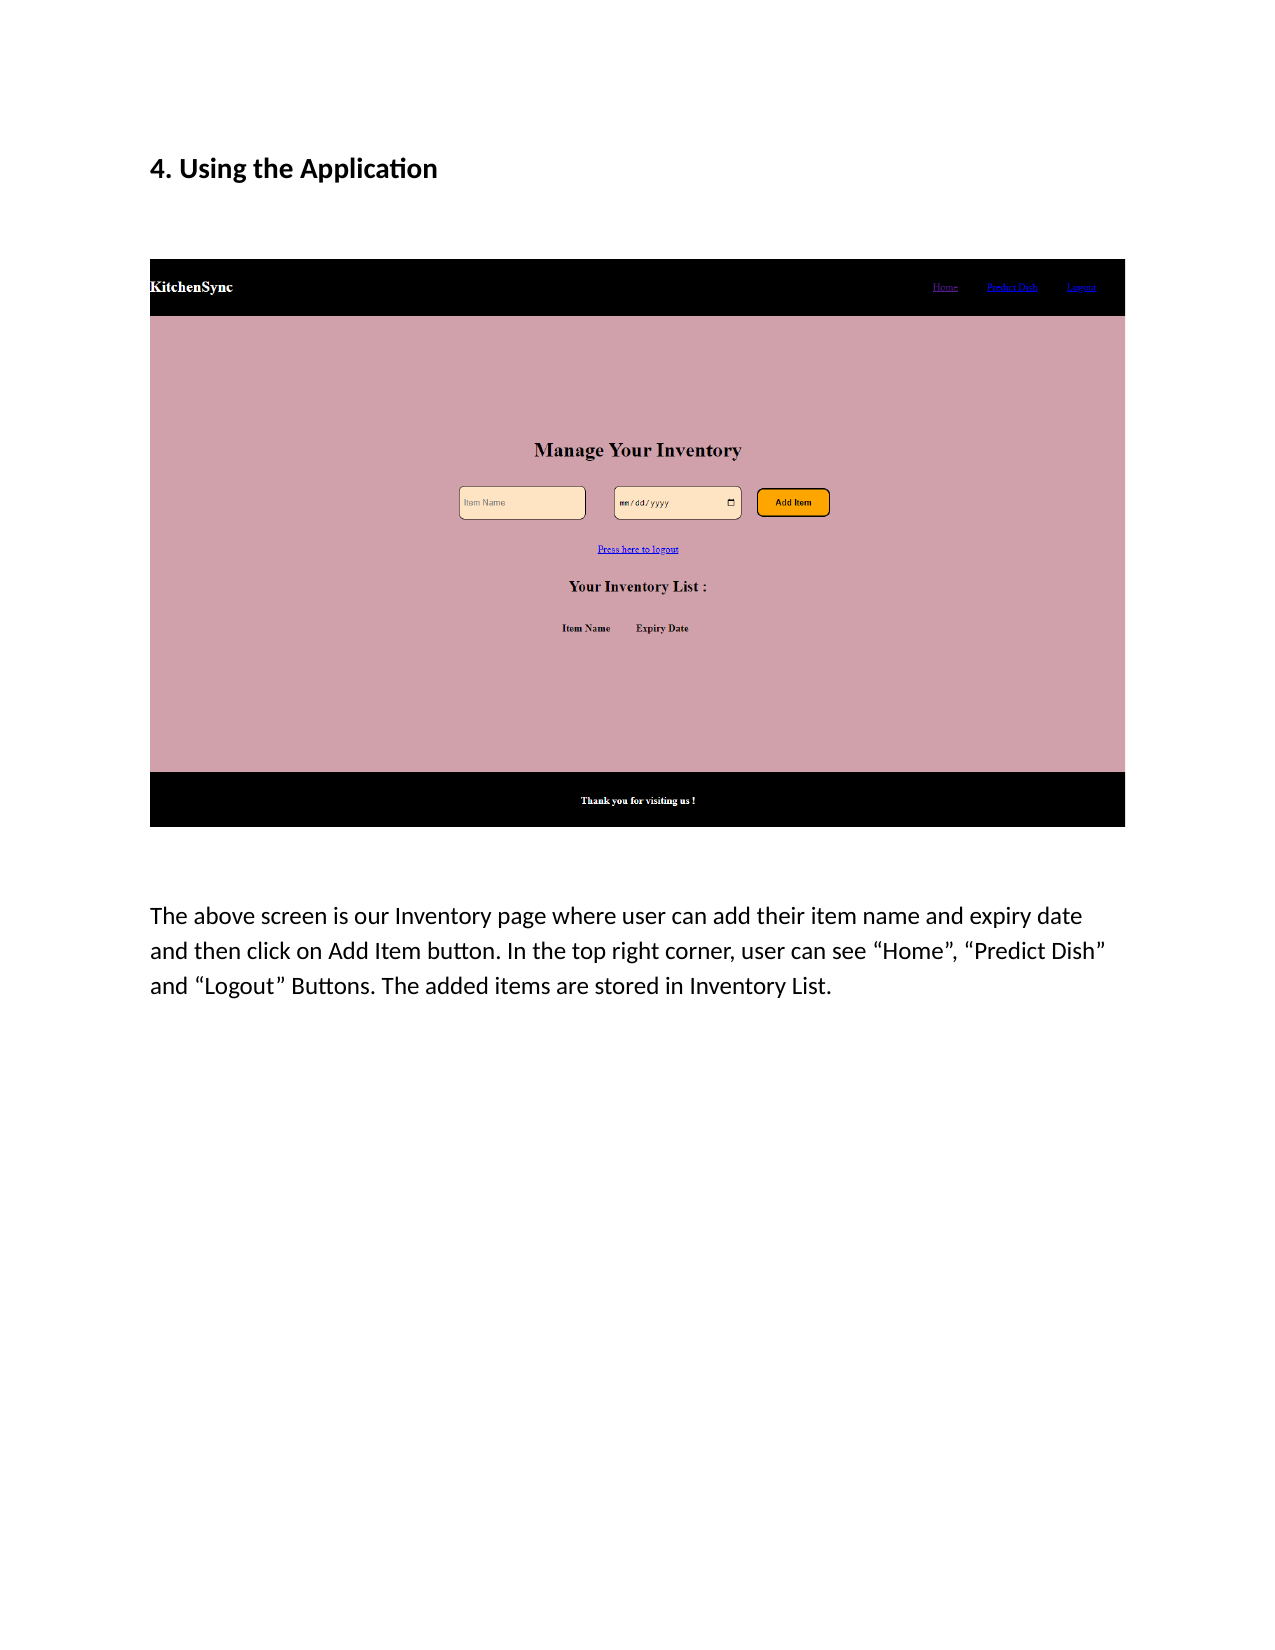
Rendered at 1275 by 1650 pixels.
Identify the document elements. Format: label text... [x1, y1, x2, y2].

picture [150, 259, 1125, 827]
text The above screen is our Inventory page where user can add their item name and expiry date and then click on Add Item button. In the top right corner, user can see “Home”, “Predict Dish” and “Logout” Buttons. The added items are stored in Inventory List. [150, 900, 1125, 1000]
text 4. Using the Application [150, 150, 1125, 186]
